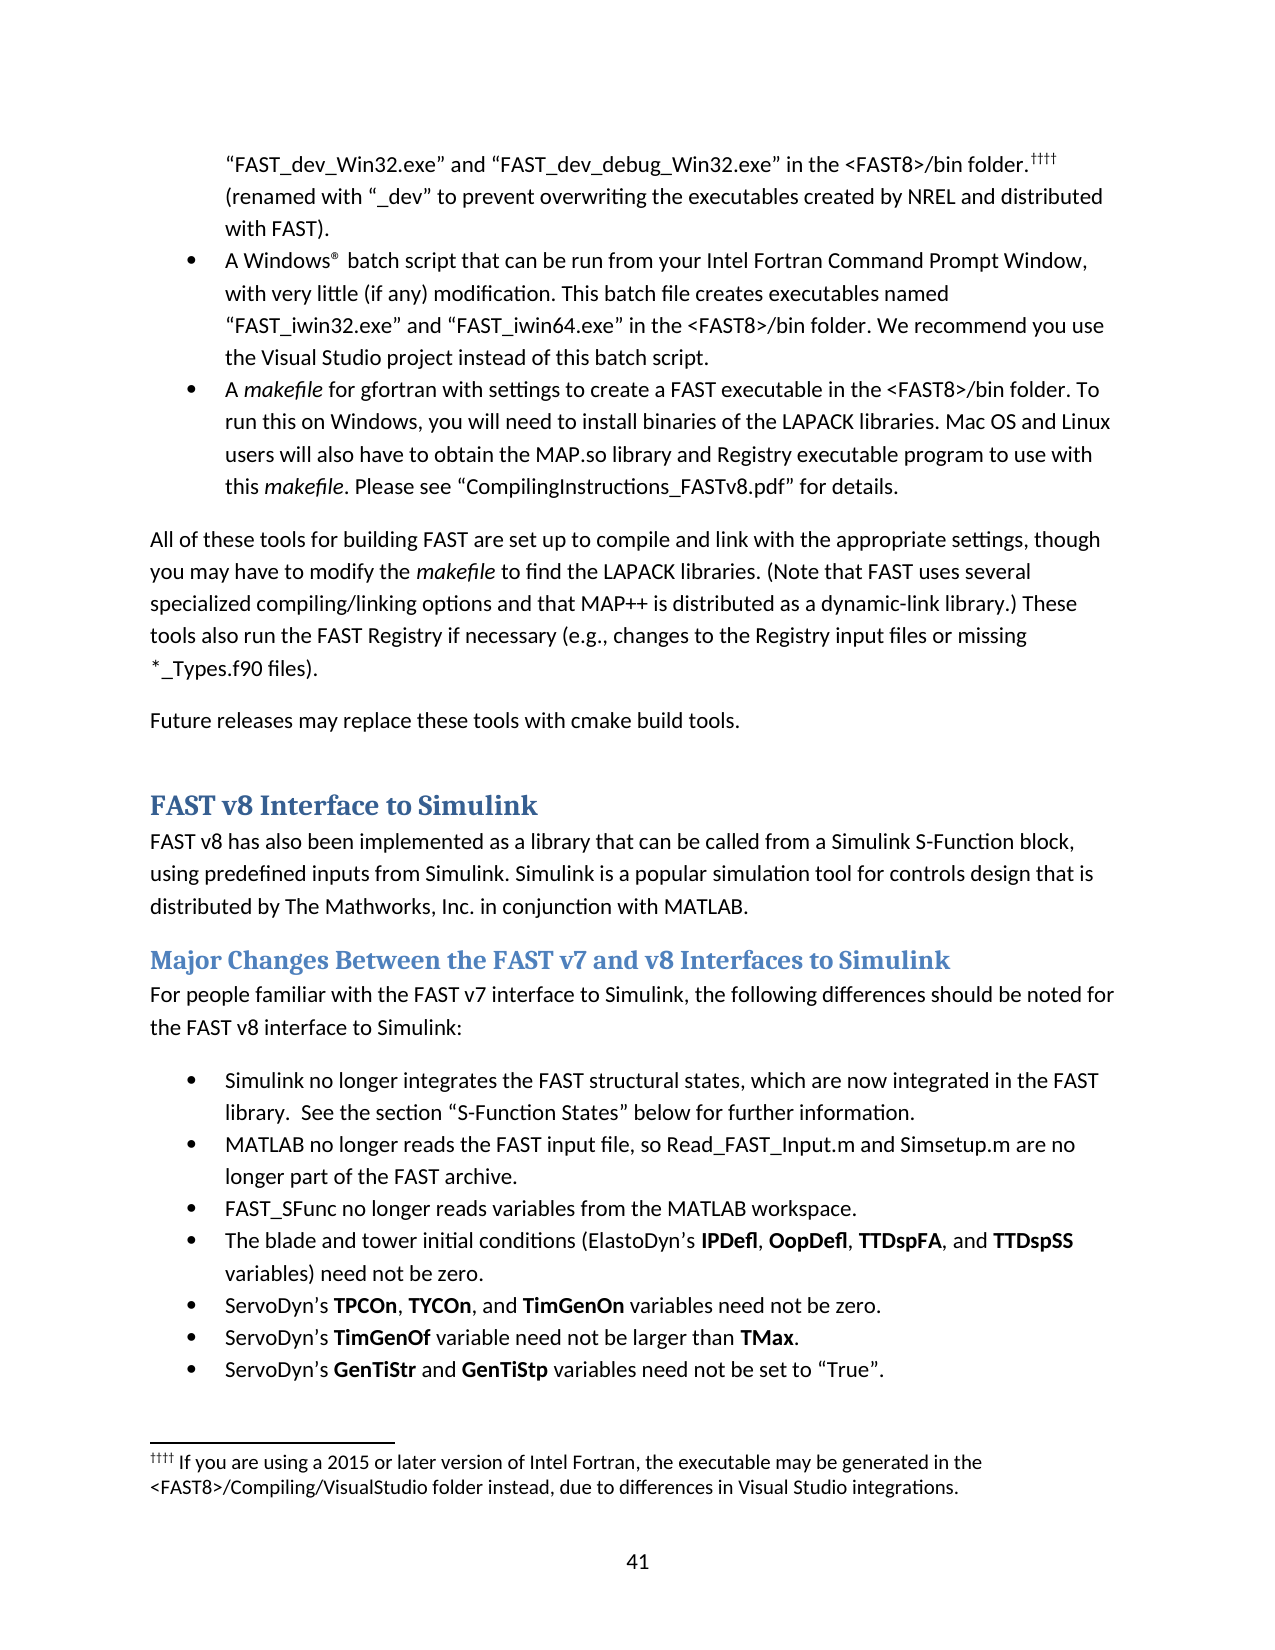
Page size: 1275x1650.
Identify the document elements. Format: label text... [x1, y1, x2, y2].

list MATLAB no longer reads the FAST input file, so Read_FAST_Input.m and Simsetup.m are no longer part of the FAST archive. [187, 1130, 1125, 1190]
list Simulink no longer integrates the FAST structural states, which are now integrated in the FAST library. See the section “S-Function States” below for further information. [187, 1066, 1125, 1126]
list A Windows® batch script that can be run from your Intel Fortran Command Prompt Window, with very little (if any) modification. This batch file creates executables named “FAST_iwin32.exe” and “FAST_iwin64.exe” in the <FAST8>/bin folder. We recommend you use the Visual Studio project instead of this batch script. [187, 247, 1125, 371]
subtitle FAST v8 Interface to Simulink [150, 789, 1125, 822]
list FAST_SFunc no longer reads variables from the MATLAB workspace. [187, 1194, 1125, 1222]
list ServoDyn’s TPCOn, TYCOn, and TimGenOn variables need not be zero. [187, 1291, 1125, 1319]
text FAST v8 has also been implemented as a library that can be called from a Simulink S-Function block, using predefined inputs from Simulink. Simulink is a popular simulation tool for controls design that is distributed by The Mathworks, Inc. in conjunction with MATLAB. [150, 827, 1125, 920]
list A makefile for gfortran with settings to create a FAST executable in the <FAST8>/bin folder. To run this on Windows, you will need to install binaries of the LAPACK libraries. Mac OS and Linux users will also have to obtain the MAP.so library and Registry executable program to use with this makefile. Please see “CompilingInstructions_FASTv8.pdf” for details. [187, 375, 1125, 500]
text All of these tools for building FAST are set up to compile and link with the appropriate settings, though you may have to modify the makefile to find the LAPACK libraries. (Note that FAST uses several specialized compiling/linking options and that MAP++ is distributed as a dynamic-link library.) These tools also run the FAST Registry if necessary (e.g., changes to the Registry input files or missing *_Types.f90 files). [150, 525, 1125, 682]
subtitle Major Changes Between the FAST v7 and v8 Interfaces to Simulink [150, 945, 1125, 976]
list ServoDyn’s GenTiStr and GenTiStp variables need not be set to “True”. [187, 1355, 1125, 1383]
list ServoDyn’s TimGenOf variable need not be larger than TMax. [187, 1323, 1125, 1351]
list The blade and tower initial conditions (ElastoDyn’s IPDefl, OopDefl, TTDspFA, and TTDspSS variables) need not be zero. [187, 1227, 1125, 1287]
text Future releases may replace these tools with cmake build tools. [150, 707, 1125, 735]
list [187, 150, 1125, 242]
text For people familiar with the FAST v7 interface to Simulink, the following differences should be noted for the FAST v8 interface to Simulink: [150, 981, 1125, 1041]
